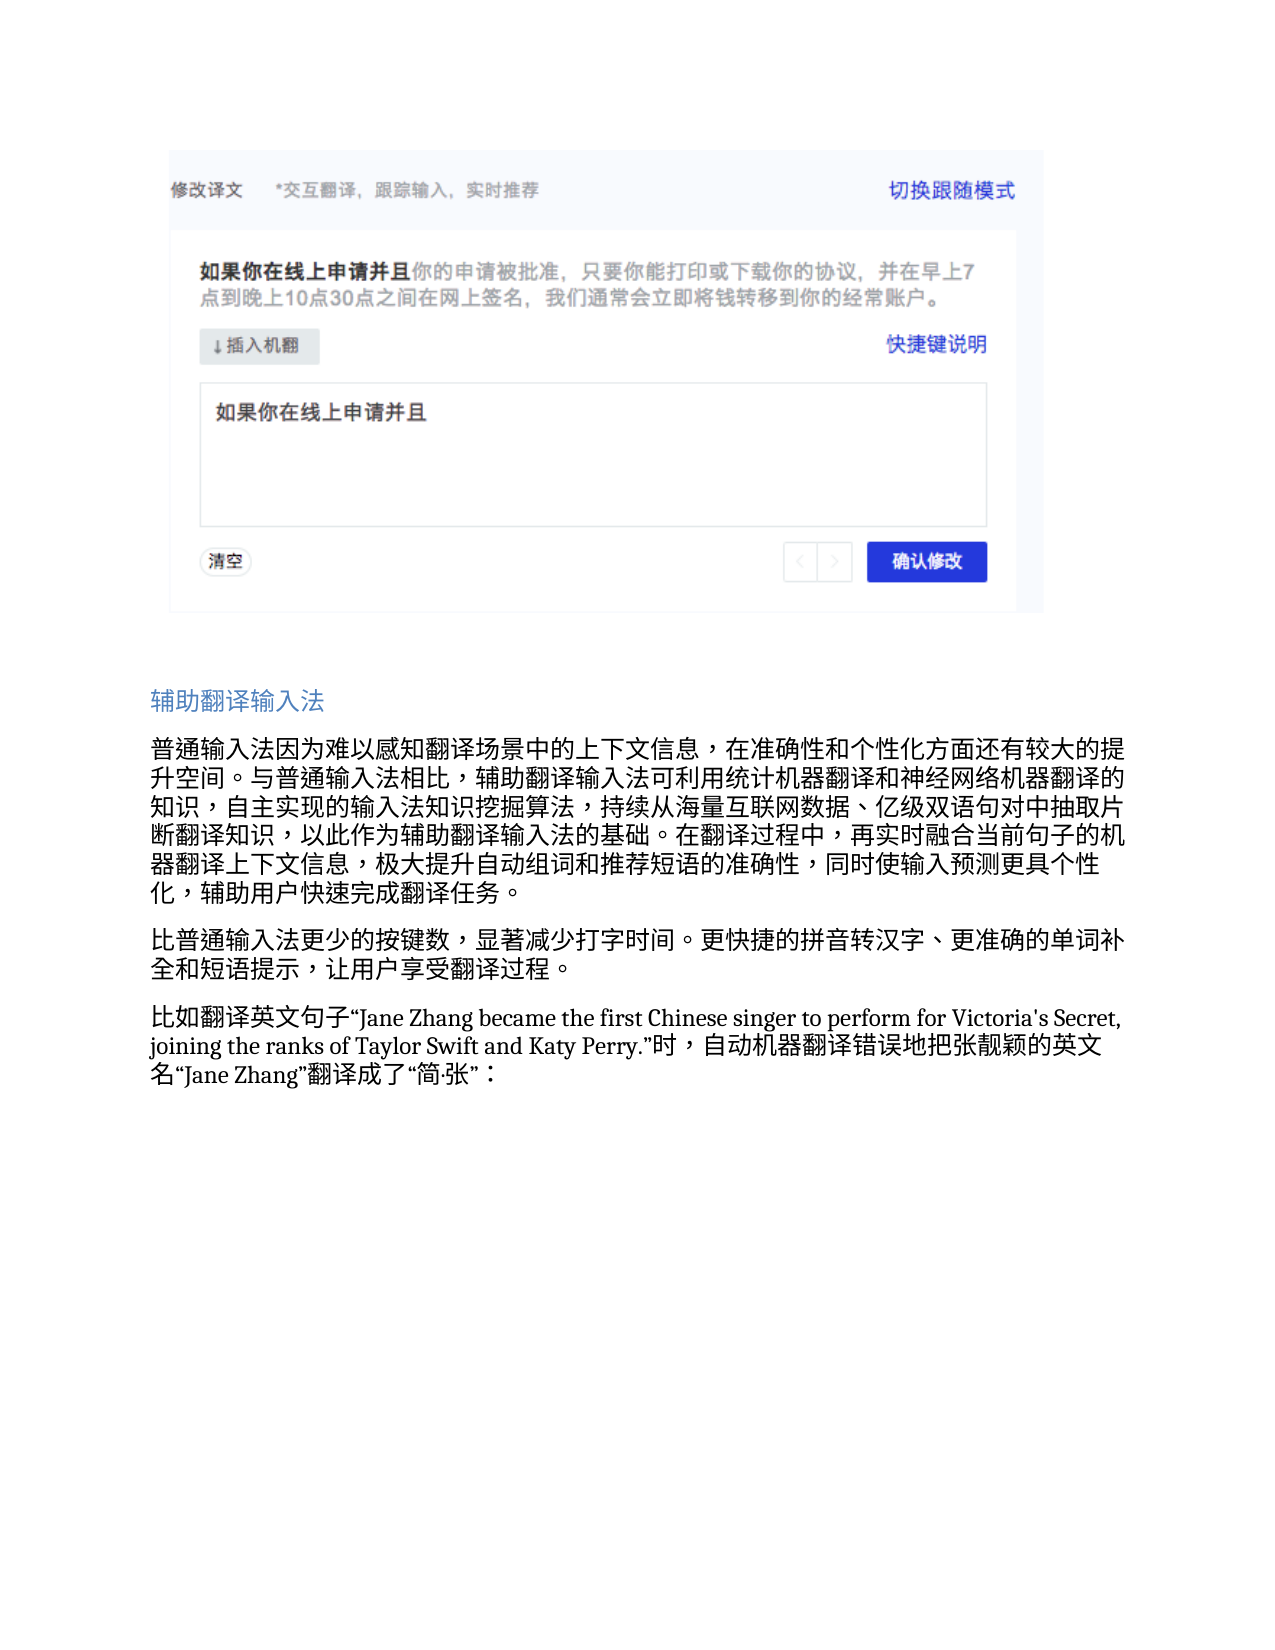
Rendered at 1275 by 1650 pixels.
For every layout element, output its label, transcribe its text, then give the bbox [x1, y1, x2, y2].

picture [168, 150, 1044, 613]
subtitle 辅助翻译输入法 [150, 683, 1125, 717]
text 比如翻译英文句子“Jane Zhang became the first Chinese singer to perform for Victoria's Secret, joining the ranks of Taylor Swift and Katy Perry.”时，自动机器翻译错误地把张靓颖的英文名“Jane Zhang”翻译成了“简·张”： [150, 1003, 1125, 1090]
text 比普通输入法更少的按键数，显著减少打字时间。更快捷的拼音转汉字、更准确的单词补全和短语提示，让用户享受翻译过程。 [150, 927, 1125, 985]
text 普通输入法因为难以感知翻译场景中的上下文信息，在准确性和个性化方面还有较大的提升空间。与普通输入法相比，辅助翻译输入法可利用统计机器翻译和神经网络机器翻译的知识，自主实现的输入法知识挖掘算法，持续从海量互联网数据、亿级双语句对中抽取片断翻译知识，以此作为辅助翻译输入法的基础。在翻译过程中，再实时融合当前句子的机器翻译上下文信息，极大提升自动组词和推荐短语的准确性，同时使输入预测更具个性化，辅助用户快速完成翻译任务。 [150, 736, 1125, 908]
